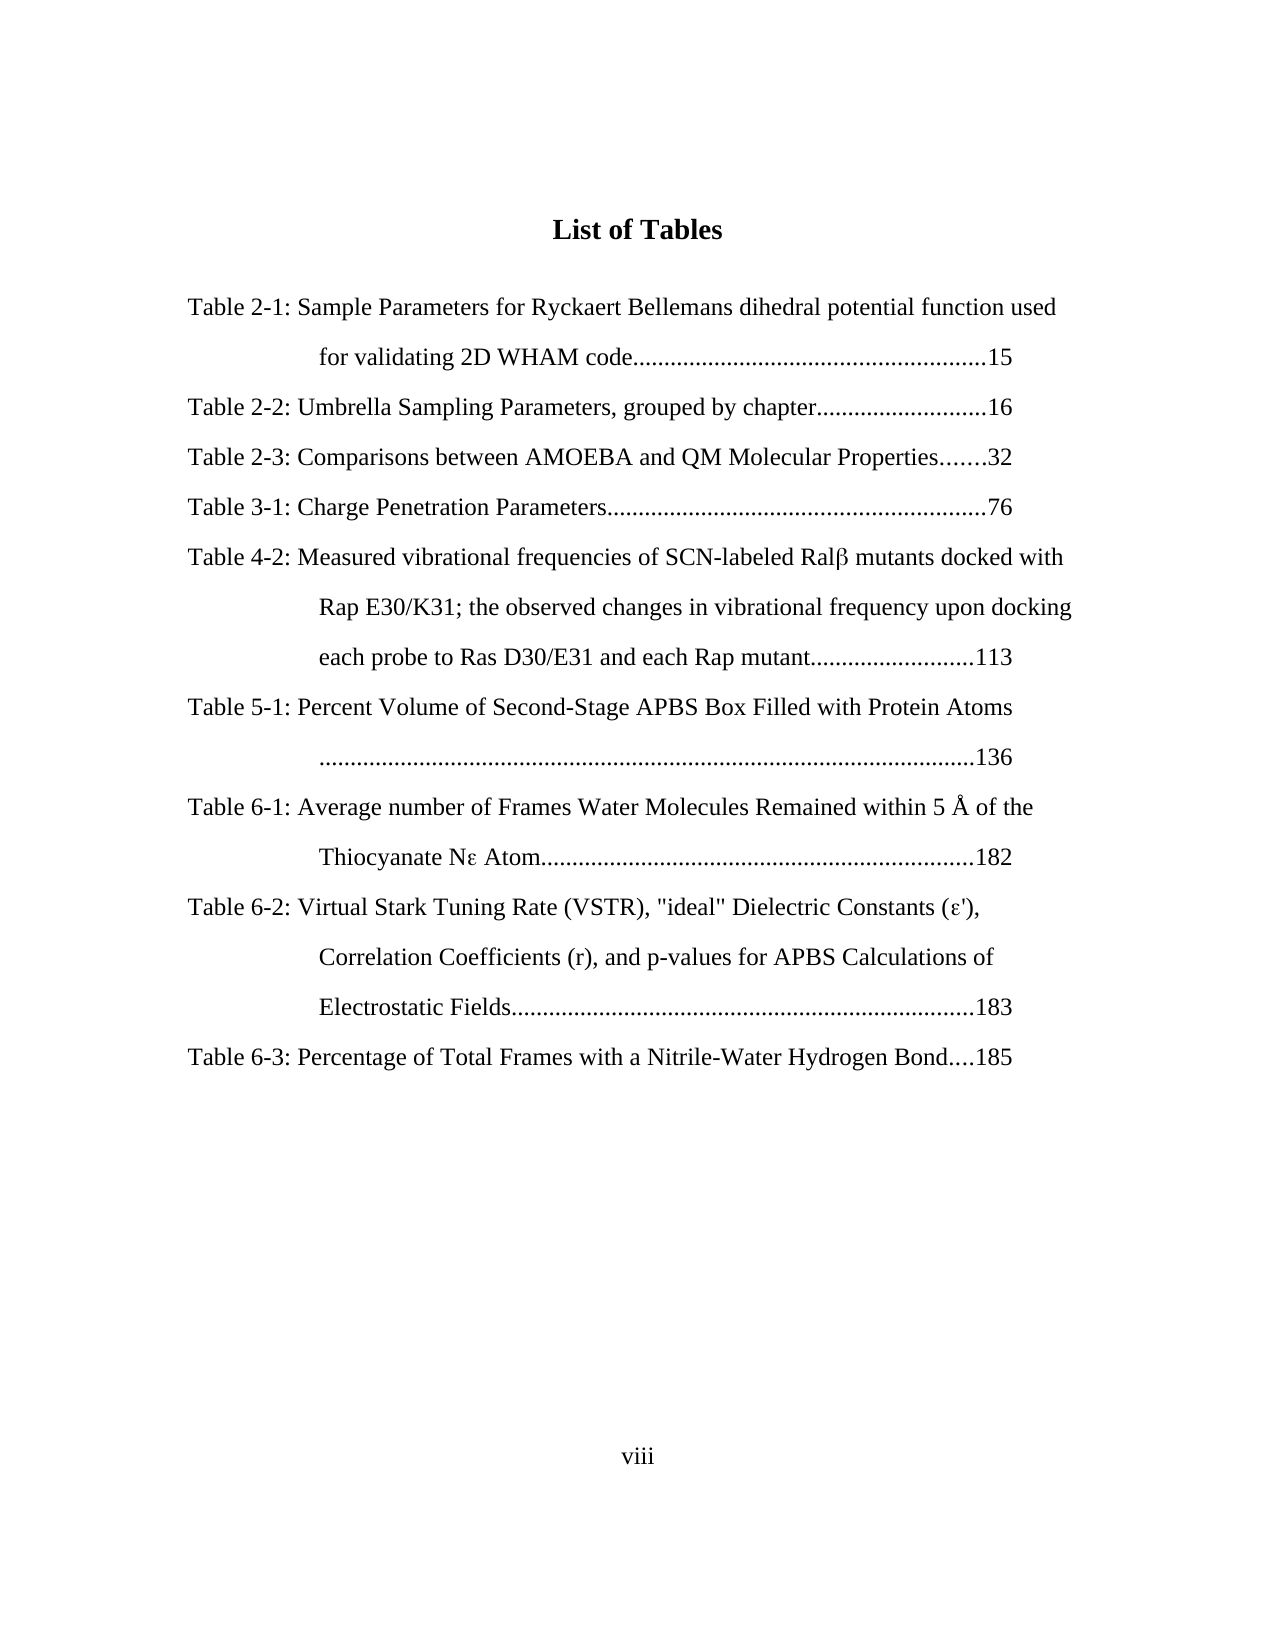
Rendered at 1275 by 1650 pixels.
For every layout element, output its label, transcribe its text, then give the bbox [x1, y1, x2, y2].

text Table 2-3: Comparisons between AMOEBA and QM Molecular Properties 32 [187, 421, 1087, 471]
text Table 3-1: Charge Penetration Parameters 76 [187, 471, 1087, 521]
text Table 2-2: Umbrella Sampling Parameters, grouped by chapter 16 [187, 371, 1087, 421]
text Table 4-2: Measured vibrational frequencies of SCN-labeled Ral mutants docked with Rap E30/K31; the observed changes in vibrational frequency upon docking each probe to Ras D30/E31 and each Rap mutant 113 [187, 521, 1087, 671]
text Table 6-1: Average number of Frames Water Molecules Remained within 5 Å of the Thiocyanate N Atom 182 [187, 771, 1087, 871]
text Table 6-2: Virtual Stark Tuning Rate (VSTR), "ideal" Dielectric Constants ('), Correlation Coefficients (r), and p-values for APBS Calculations of Electrostatic Fields 183 [187, 871, 1087, 1021]
subtitle List of Tables [187, 212, 1087, 246]
text Table 5-1: Percent Volume of Second-Stage APBS Box Filled with Protein Atoms 136 [187, 671, 1087, 771]
text Table 2-1: Sample Parameters for Ryckaert Bellemans dihedral potential function used for validating 2D WHAM code 15 [187, 271, 1087, 371]
text Table 6-3: Percentage of Total Frames with a Nitrile-Water Hydrogen Bond 185 [187, 1021, 1087, 1071]
